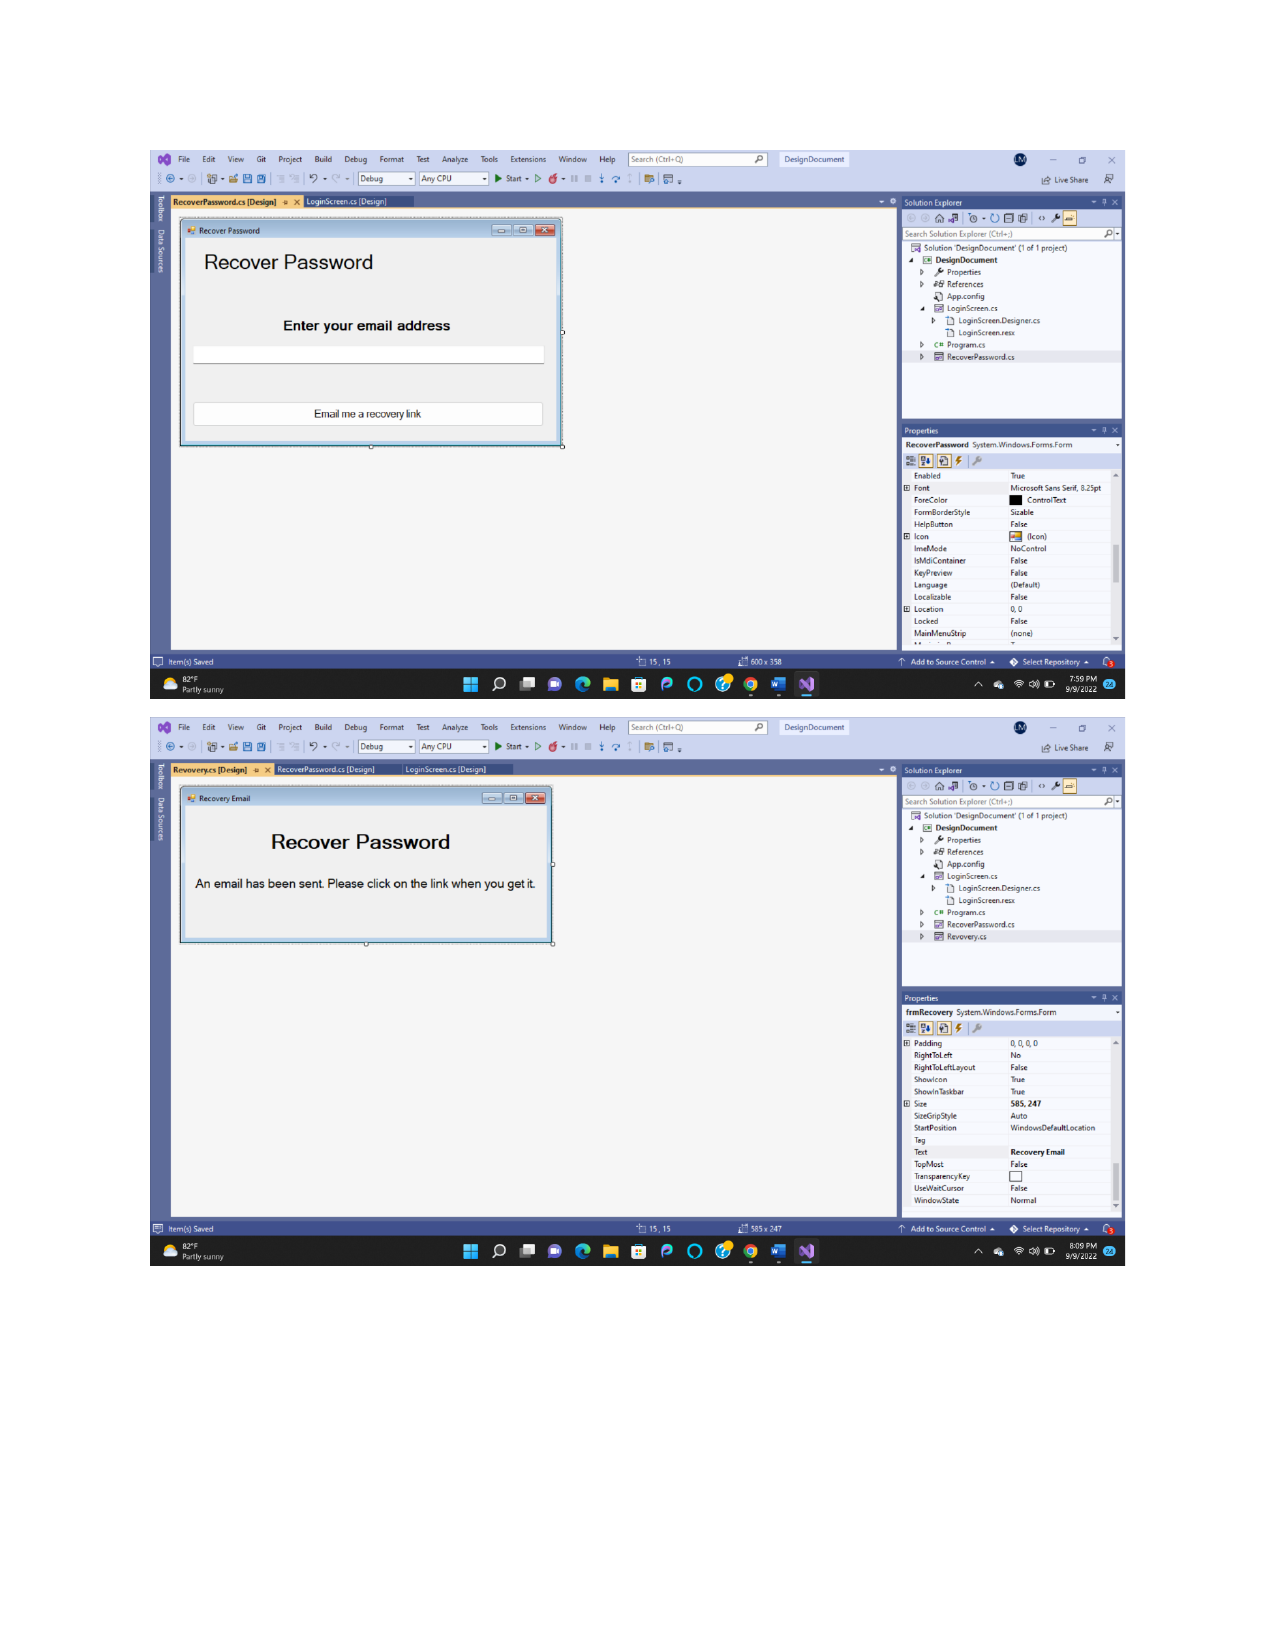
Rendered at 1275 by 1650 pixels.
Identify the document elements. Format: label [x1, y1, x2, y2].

picture [150, 717, 1125, 1266]
picture [150, 150, 1125, 699]
